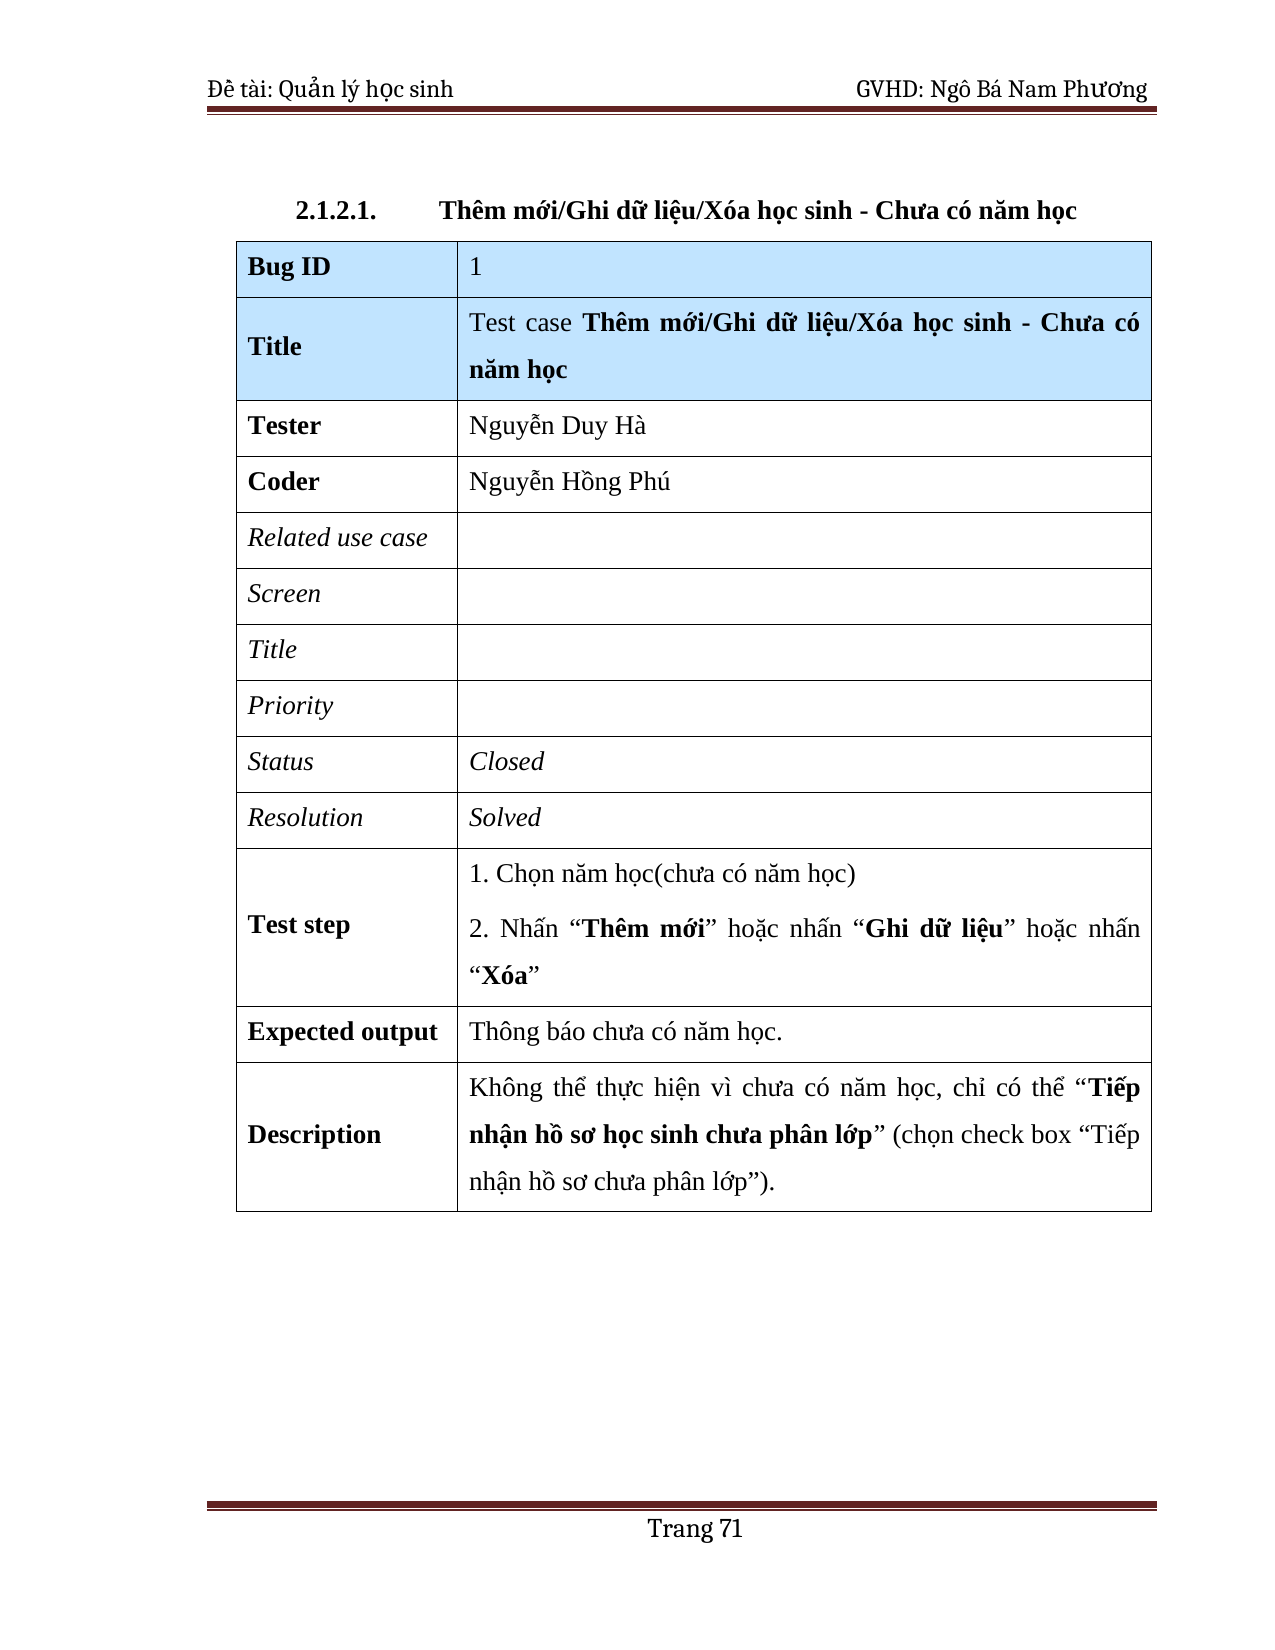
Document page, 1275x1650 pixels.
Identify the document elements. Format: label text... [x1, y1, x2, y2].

table_cell [458, 569, 1151, 624]
table_header Bug ID [237, 242, 457, 297]
table_cell 1. Chọn năm học(chưa có năm học) 2. Nhấn “Thêm mới” hoặc nhấn “Ghi dữ liệu” hoặc nhấn “Xóa” [458, 849, 1151, 1006]
table_cell Expected output [237, 1007, 457, 1062]
table_cell Related use case [237, 513, 457, 568]
table_cell Solved [458, 793, 1151, 848]
table_cell Test case Thêm mới/Ghi dữ liệu/Xóa học sinh - Chưa có năm học [458, 298, 1151, 400]
table_cell Title [237, 625, 457, 680]
table_cell Priority [237, 681, 457, 736]
table_cell Description [237, 1063, 457, 1211]
table_cell Screen [237, 569, 457, 624]
table_cell [458, 625, 1151, 680]
table_cell Tester [237, 401, 457, 456]
table_cell Title [237, 298, 457, 400]
table_header 1 [458, 242, 1151, 297]
table_cell Status [237, 737, 457, 792]
table_cell [458, 513, 1151, 568]
table_cell Coder [237, 457, 457, 512]
list Thêm mới/Ghi dữ liệu/Xóa học sinh - Chưa có năm học [207, 194, 1157, 226]
table_cell Closed [458, 737, 1151, 792]
table_cell Test step [237, 849, 457, 1006]
table_cell Nguyễn Duy Hà [458, 401, 1151, 456]
table_cell Resolution [237, 793, 457, 848]
table_cell Nguyễn Hồng Phú [458, 457, 1151, 512]
table_cell Không thể thực hiện vì chưa có năm học, chỉ có thể “Tiếp nhận hồ sơ học sinh chưa phân lớp” (chọn check box “Tiếp nhận hồ sơ chưa phân lớp”). [458, 1063, 1151, 1211]
table_cell Thông báo chưa có năm học. [458, 1007, 1151, 1062]
table_cell [458, 681, 1151, 736]
